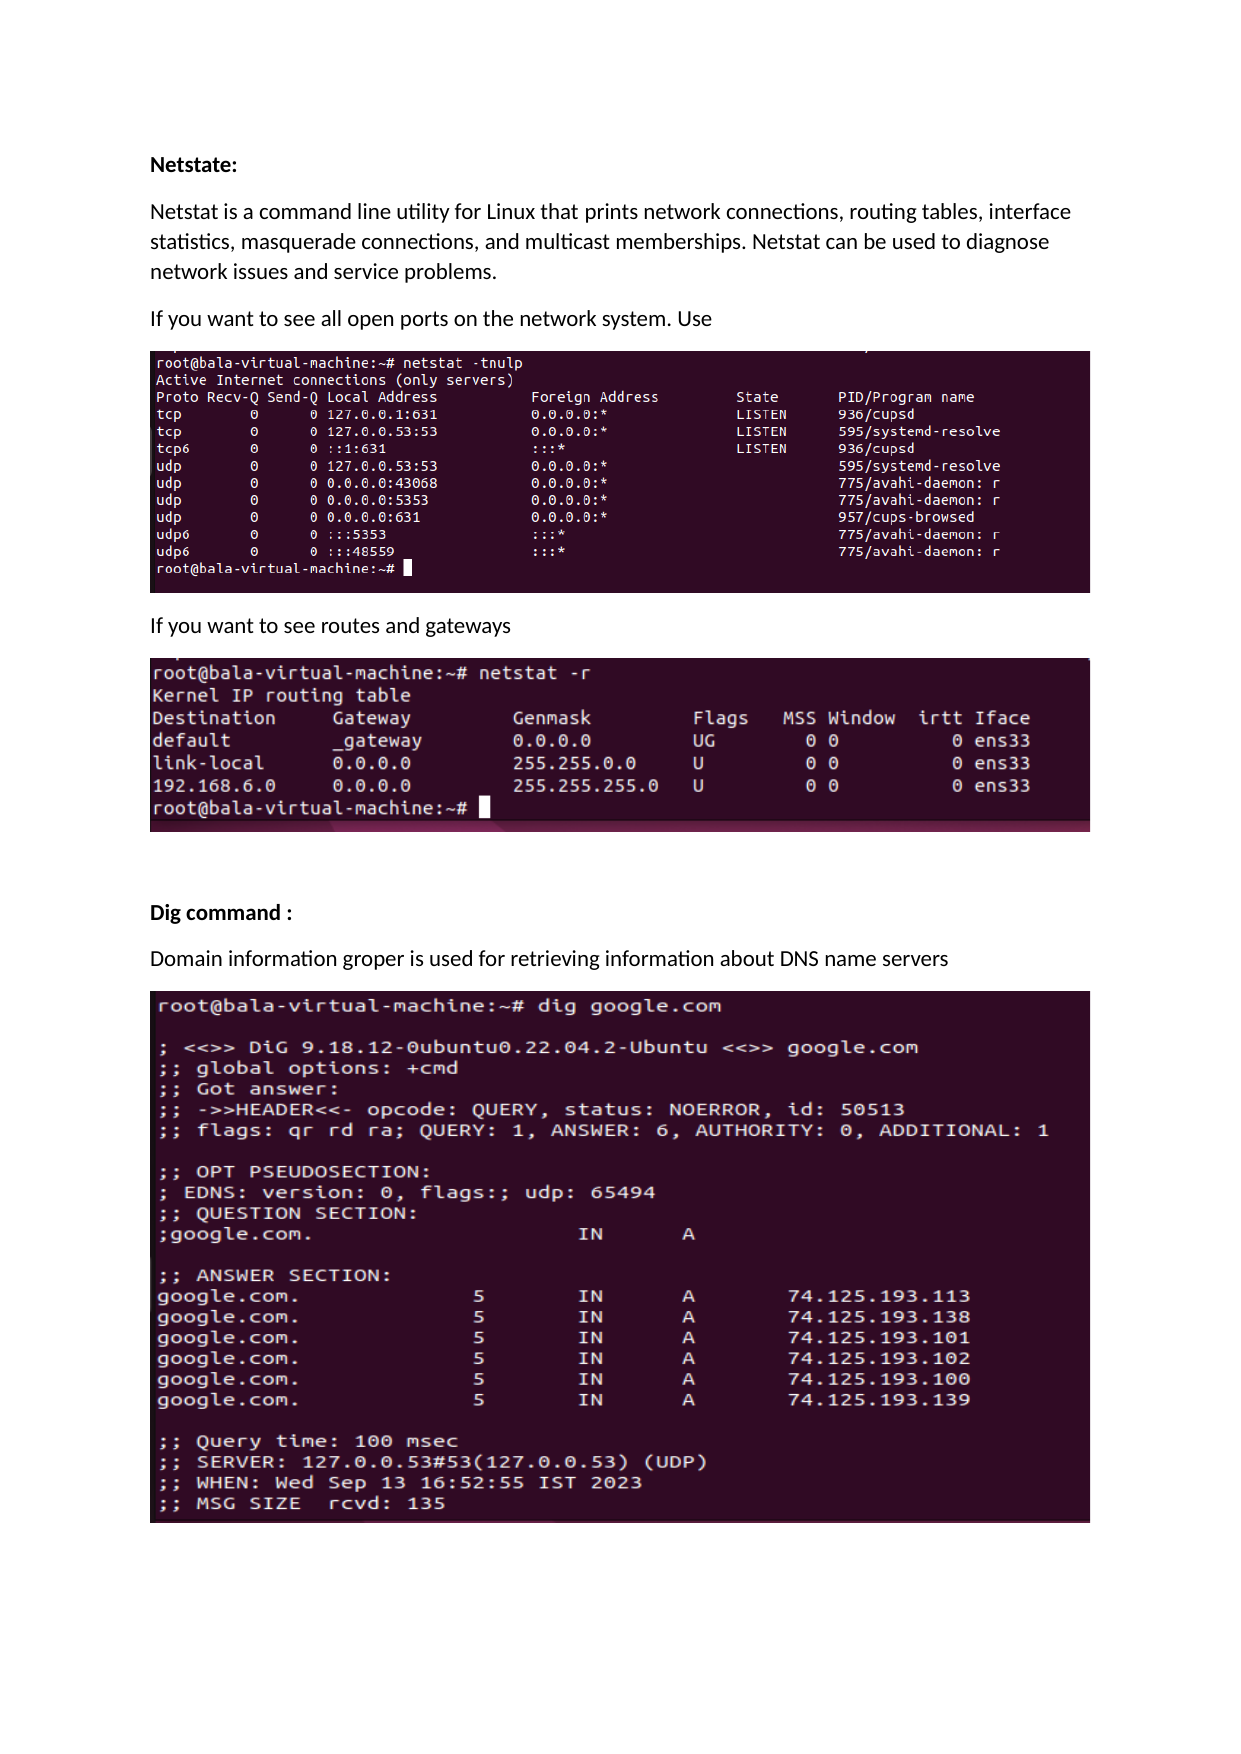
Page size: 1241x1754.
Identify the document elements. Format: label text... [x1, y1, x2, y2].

text If you want to see all open ports on the network system. Use [150, 304, 1090, 332]
picture [150, 351, 1091, 593]
picture [150, 658, 1091, 832]
text Netstat is a command line utility for Linux that prints network connections, routing tables, interface statistics, masquerade connections, and multicast memberships. Netstat can be used to diagnose network issues and service problems. [150, 197, 1090, 285]
text Netstate: [150, 150, 1090, 178]
text Dig command : [150, 898, 1090, 926]
text Domain information groper is used for retrieving information about DNS name servers [150, 944, 1090, 973]
text If you want to see routes and gateways [150, 611, 1090, 639]
picture [150, 991, 1091, 1523]
